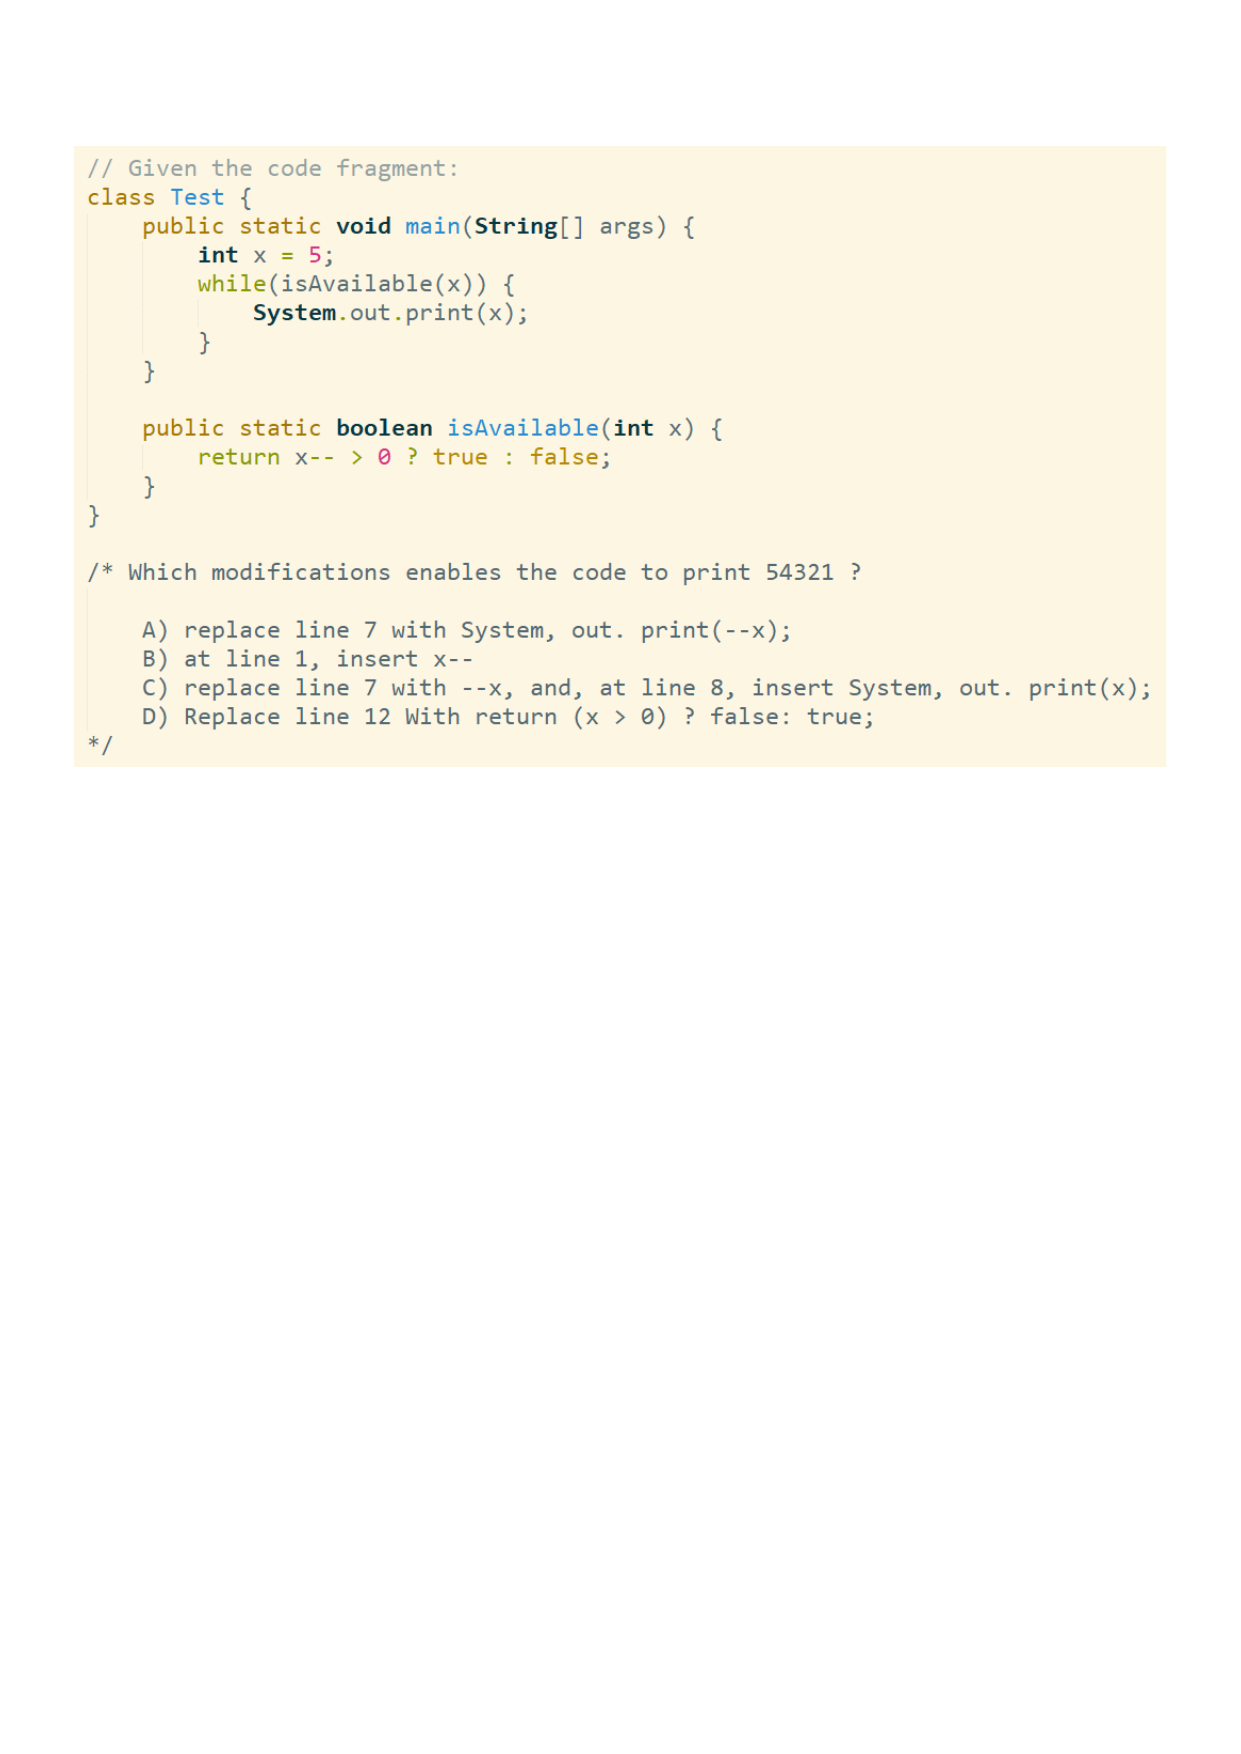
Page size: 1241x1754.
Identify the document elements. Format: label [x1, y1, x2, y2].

picture [74, 146, 1167, 767]
